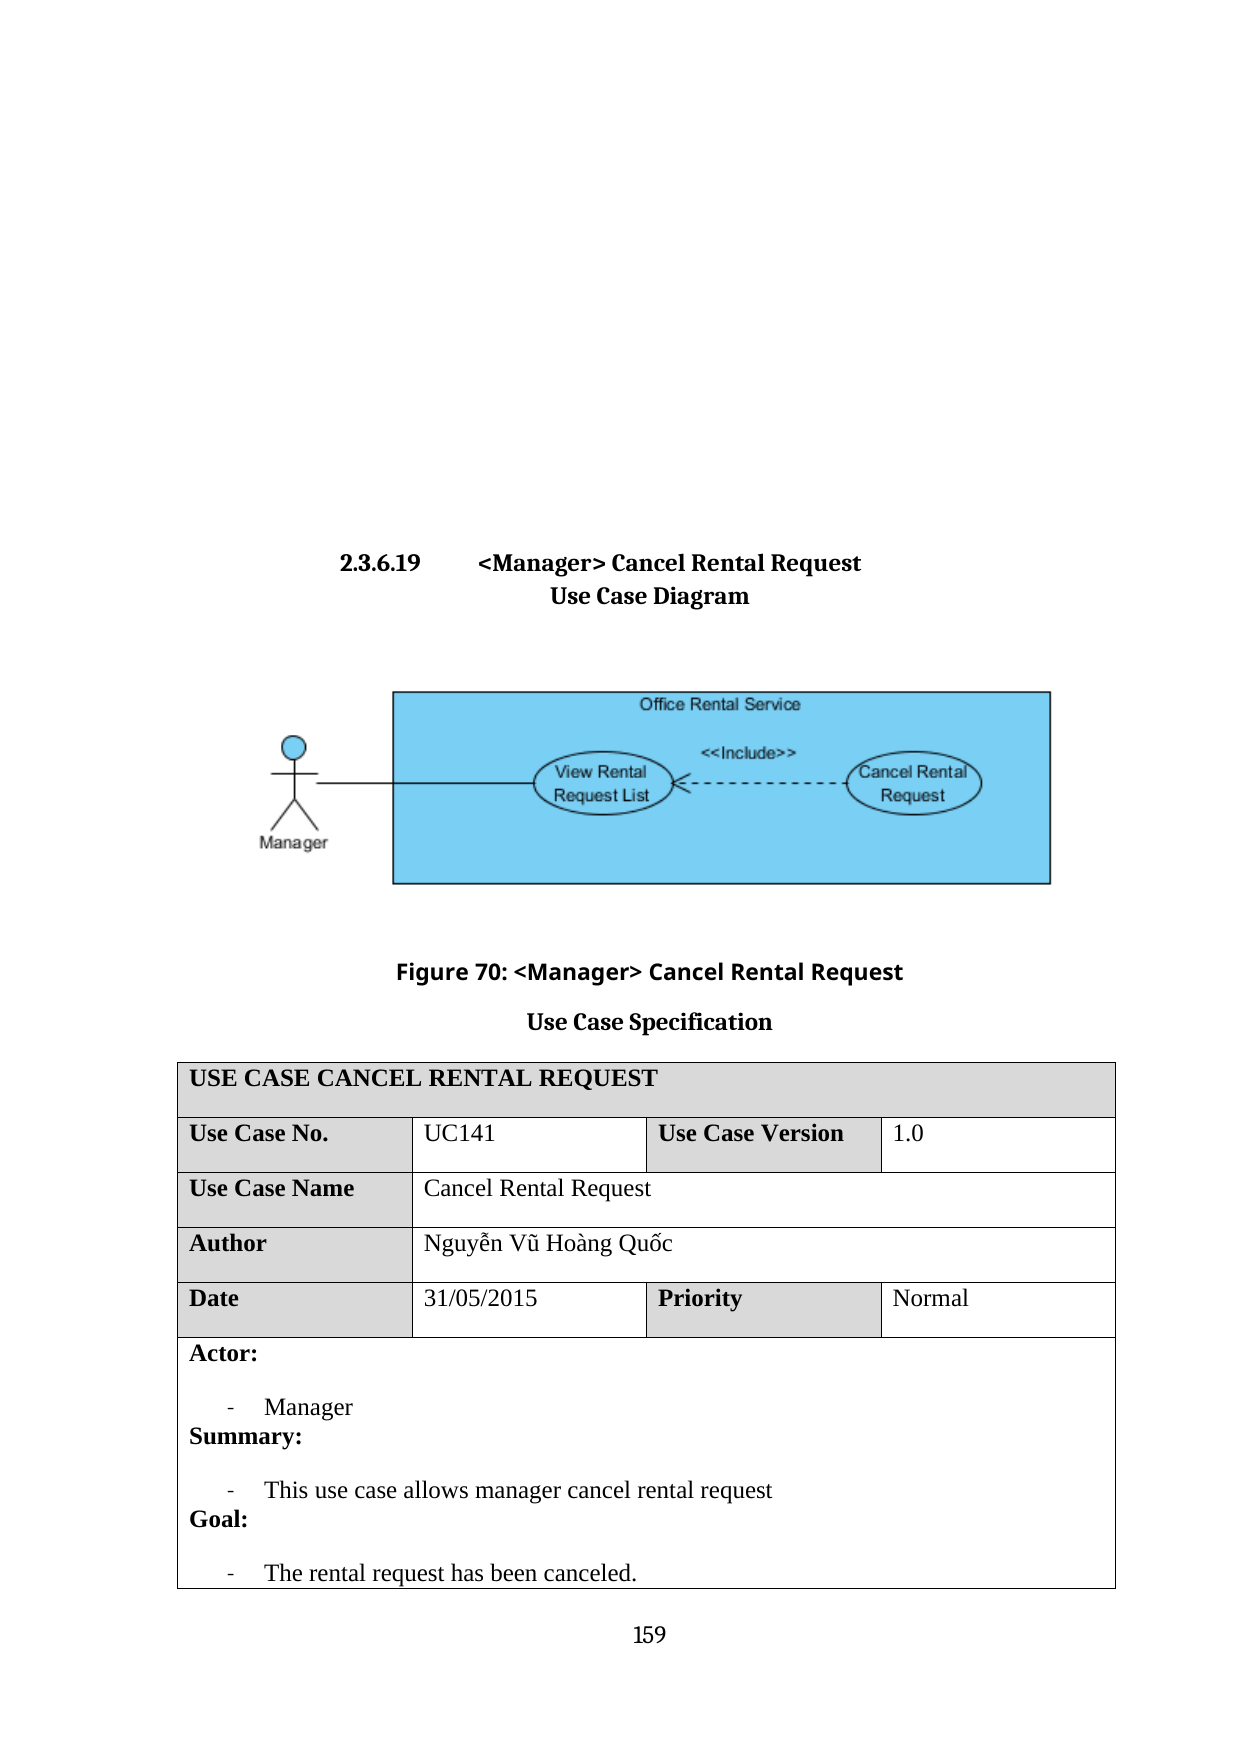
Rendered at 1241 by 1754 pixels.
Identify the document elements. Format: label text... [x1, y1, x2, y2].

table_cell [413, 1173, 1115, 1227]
picture [219, 635, 1081, 932]
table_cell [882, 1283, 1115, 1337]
subtitle <Manager> Cancel Rental Request [340, 549, 1122, 578]
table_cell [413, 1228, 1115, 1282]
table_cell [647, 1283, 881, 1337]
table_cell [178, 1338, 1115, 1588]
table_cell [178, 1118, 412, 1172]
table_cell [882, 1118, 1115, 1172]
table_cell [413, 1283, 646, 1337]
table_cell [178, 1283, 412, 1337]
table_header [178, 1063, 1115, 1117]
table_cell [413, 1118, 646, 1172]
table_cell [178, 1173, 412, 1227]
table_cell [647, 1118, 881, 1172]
text Use Case Diagram [177, 582, 1122, 611]
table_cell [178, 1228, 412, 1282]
text Use Case Specification [177, 1008, 1122, 1037]
